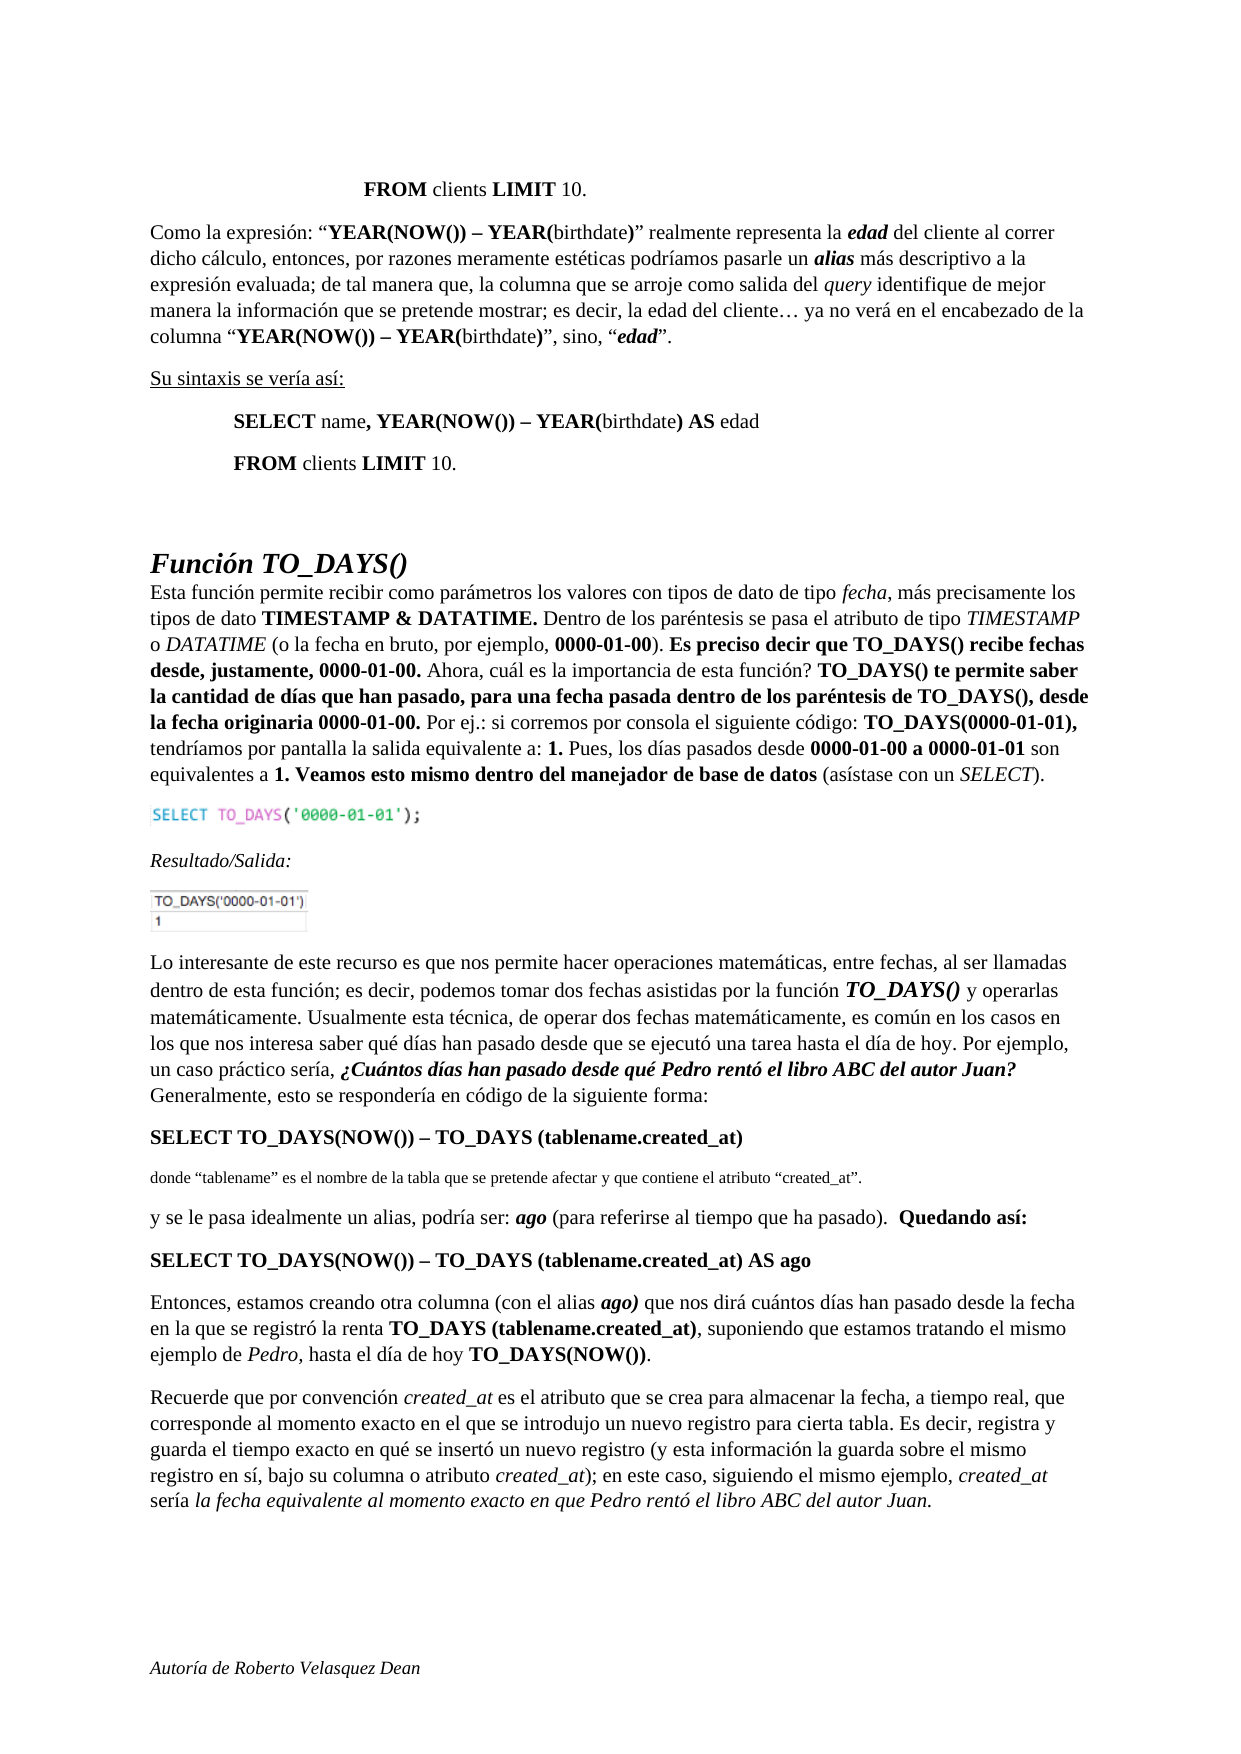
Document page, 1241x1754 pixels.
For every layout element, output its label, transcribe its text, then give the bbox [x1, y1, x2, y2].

text Lo interesante de este recurso es que nos permite hacer operaciones matemáticas, entre fechas, al ser llamadas dentro de esta función; es decir, podemos tomar dos fechas asistidas por la función TO_DAYS() y operarlas matemáticamente. Usualmente esta técnica, de operar dos fechas matemáticamente, es común en los casos en los que nos interesa saber qué días han pasado desde que se ejecutó una tarea hasta el día de hoy. Por ejemplo, un caso práctico sería, ¿Cuántos días han pasado desde qué Pedro rentó el libro ABC del autor Juan? Generalmente, esto se respondería en código de la siguiente forma: [150, 950, 1090, 1107]
text Resultado/Salida: [150, 849, 1090, 872]
text SELECT TO_DAYS(NOW()) – TO_DAYS (tablename.created_at) [150, 1125, 1090, 1149]
text y se le pasa idealmente un alias, podría ser: ago (para referirse al tiempo que ha pasado). Quedando así: [150, 1205, 1090, 1229]
text Recuerde que por convención created_at es el atributo que se crea para almacenar la fecha, a tiempo real, que corresponde al momento exacto en el que se introdujo un nuevo registro para cierta tabla. Es decir, registra y guarda el tiempo exacto en qué se insertó un nuevo registro (y esta información la guarda sobre el mismo registro en sí, bajo su columna o atributo created_at); en este caso, siguiendo el mismo ejemplo, created_at sería la fecha equivalente al momento exacto en que Pedro rentó el libro ABC del autor Juan. [150, 1385, 1090, 1512]
text SELECT TO_DAYS(NOW()) – TO_DAYS (tablename.created_at) AS ago [150, 1248, 1090, 1272]
subtitle Función TO_DAYS() [150, 547, 1090, 580]
text Su sintaxis se vería así: [150, 366, 1090, 390]
text SELECT name, YEAR(NOW()) – YEAR(birthdate) AS edad [233, 409, 1090, 433]
text Entonces, estamos creando otra columna (con el alias ago) que nos dirá cuántos días han pasado desde la fecha en la que se registró la renta TO_DAYS (tablename.created_at), suponiendo que estamos tratando el mismo ejemplo de Pedro, hasta el día de hoy TO_DAYS(NOW()). [150, 1290, 1090, 1366]
picture [150, 804, 423, 826]
picture [150, 890, 309, 932]
text Como la expresión: “YEAR(NOW()) – YEAR(birthdate)” realmente representa la edad del cliente al correr dicho cálculo, entonces, por razones meramente estéticas podríamos pasarle un alias más descriptivo a la expresión evaluada; de tal manera que, la columna que se arroje como salida del query identifique de mejor manera la información que se pretende mostrar; es decir, la edad del cliente… ya no verá en el encabezado de la columna “YEAR(NOW()) – YEAR(birthdate)”, sino, “edad”. [150, 220, 1090, 348]
text Esta función permite recibir como parámetros los valores con tipos de dato de tipo fecha, más precisamente los tipos de dato TIMESTAMP & DATATIME. Dentro de los paréntesis se pasa el atributo de tipo TIMESTAMP o DATATIME (o la fecha en bruto, por ejemplo, 0000-01-00). Es preciso decir que TO_DAYS() recibe fechas desde, justamente, 0000-01-00. Ahora, cuál es la importancia de esta función? TO_DAYS() te permite saber la cantidad de días que han pasado, para una fecha pasada dentro de los paréntesis de TO_DAYS(), desde la fecha originaria 0000-01-00. Por ej.: si corremos por consola el siguiente código: TO_DAYS(0000-01-01), tendríamos por pantalla la salida equivalente a: 1. Pues, los días pasados desde 0000-01-00 a 0000-01-01 son equivalentes a 1. Veamos esto mismo dentro del manejador de base de datos (asístase con un SELECT). [150, 580, 1090, 786]
text FROM clients LIMIT 10. [150, 451, 1090, 475]
text FROM clients LIMIT 10. [150, 177, 1090, 201]
text donde “tablename” es el nombre de la tabla que se pretende afectar y que contiene el atributo “created_at”. [150, 1168, 1090, 1187]
